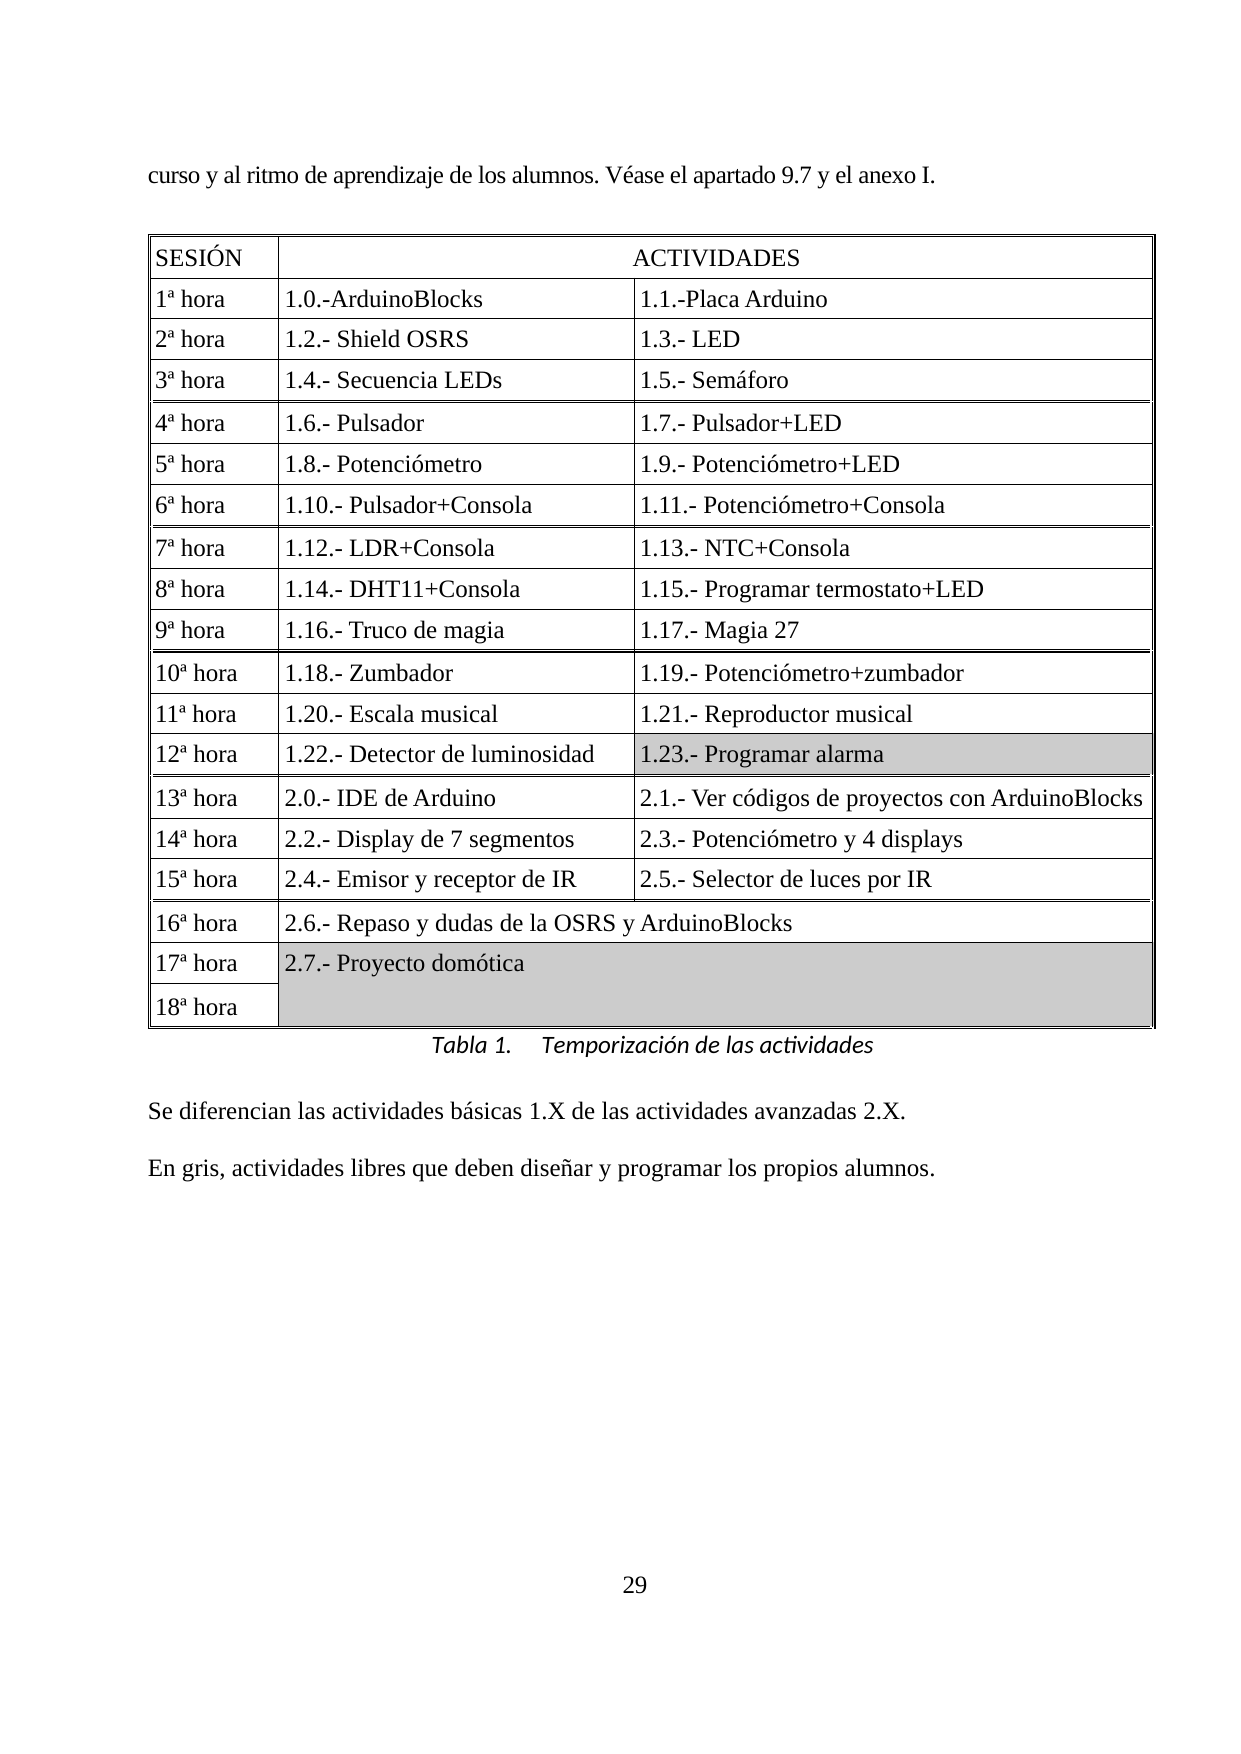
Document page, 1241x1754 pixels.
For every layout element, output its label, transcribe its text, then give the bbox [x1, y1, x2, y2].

table_cell 1.0.-ArduinoBlocks [279, 279, 634, 318]
table_cell 2.1.- Ver códigos de proyectos con ArduinoBlocks [635, 774, 1154, 817]
table_cell 1.18.- Zumbador [279, 653, 634, 693]
text Se diferencian las actividades básicas 1.X de las actividades avanzadas 2.X. [148, 1096, 1122, 1125]
table_cell 1.7.- Pulsador+LED [635, 400, 1152, 443]
table_cell 2.2.- Display de 7 segmentos [279, 819, 634, 858]
text En gris, actividades libres que deben diseñar y programar los propios alumnos. [148, 1153, 1122, 1182]
table_cell 11ª hora [151, 694, 278, 733]
table_cell 13ª hora [149, 774, 278, 817]
table_cell 1.14.- DHT11+Consola [279, 569, 634, 608]
table_cell 6ª hora [151, 485, 278, 524]
text Temporización de las actividades [185, 1029, 1122, 1060]
table_cell 1.4.- Secuencia LEDs [279, 360, 634, 400]
table_header ACTIVIDADES [279, 237, 1152, 277]
table_cell 2.7.- Proyecto domótica [279, 943, 1152, 1026]
table_cell 1.22.- Detector de luminosidad [279, 734, 634, 774]
table_cell 17ª hora [151, 943, 278, 983]
table_header SESIÓN [151, 237, 278, 277]
table_cell 1.8.- Potenciómetro [279, 444, 634, 484]
table_cell 12ª hora [151, 734, 278, 774]
table_cell 18ª hora [151, 984, 278, 1026]
table_cell 1.1.-Placa Arduino [635, 279, 1152, 318]
table_cell 1.23.- Programar alarma [635, 734, 1152, 774]
table_cell 5ª hora [151, 444, 278, 484]
table_cell 1.17.- Magia 27 [635, 610, 1152, 649]
table_cell 4ª hora [151, 400, 278, 443]
table_cell 10ª hora [149, 649, 278, 693]
table_cell 2.0.- IDE de Arduino [279, 777, 634, 817]
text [148, 160, 1122, 188]
table_cell 1.5.- Semáforo [635, 360, 1152, 400]
table_cell 1.13.- NTC+Consola [635, 525, 1152, 568]
table_cell 1.12.- LDR+Consola [279, 528, 634, 568]
table_cell 2.5.- Selector de luces por IR [635, 859, 1152, 899]
table_cell 14ª hora [151, 819, 278, 858]
table_cell 1.3.- LED [635, 319, 1152, 359]
table_cell 1.6.- Pulsador [279, 403, 634, 443]
table_cell 1.2.- Shield OSRS [279, 319, 634, 359]
table_cell 1.21.- Reproductor musical [635, 694, 1152, 733]
table_cell 1.19.- Potenciómetro+zumbador [635, 649, 1154, 693]
table_cell 1.15.- Programar termostato+LED [635, 569, 1152, 608]
table_cell 9ª hora [151, 610, 278, 649]
table_cell 1.10.- Pulsador+Consola [279, 485, 634, 524]
table_cell 2.3.- Potenciómetro y 4 displays [635, 819, 1152, 858]
table_cell 7ª hora [151, 525, 278, 568]
table_cell 1ª hora [151, 279, 278, 318]
table_cell 8ª hora [151, 569, 278, 608]
table_cell 2ª hora [151, 319, 278, 359]
table_cell 1.20.- Escala musical [279, 694, 634, 733]
table_cell 15ª hora [151, 859, 278, 899]
table_cell 2.6.- Repaso y dudas de la OSRS y ArduinoBlocks [279, 899, 1154, 942]
table_cell 1.11.- Potenciómetro+Consola [635, 485, 1152, 524]
table_cell 1.9.- Potenciómetro+LED [635, 444, 1152, 484]
table_cell 3ª hora [151, 360, 278, 400]
table_cell 2.4.- Emisor y receptor de IR [279, 859, 634, 899]
table_cell 1.16.- Truco de magia [279, 610, 634, 649]
table_cell 16ª hora [149, 899, 278, 942]
